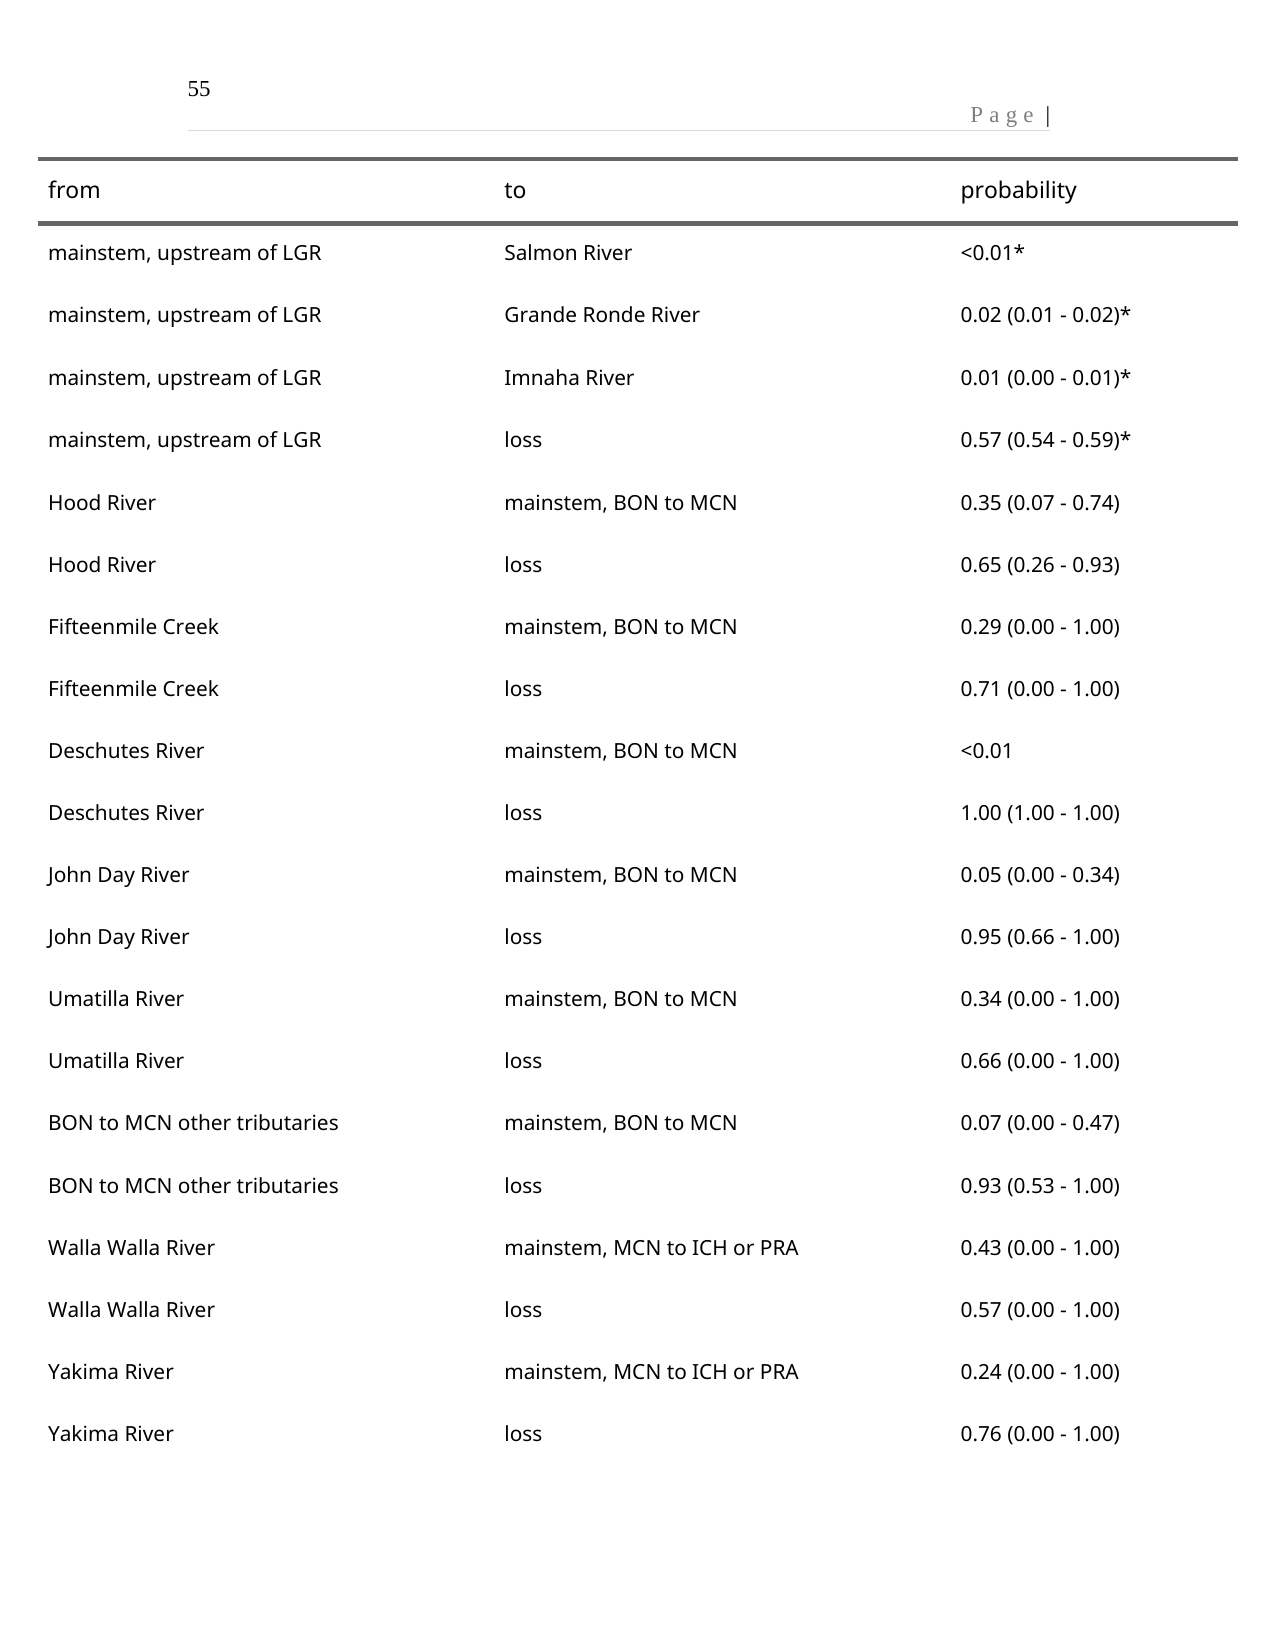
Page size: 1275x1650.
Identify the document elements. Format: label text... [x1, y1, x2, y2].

table_cell 0.71 (0.00 - 1.00) [950, 658, 1237, 720]
table_cell Walla Walla River [38, 1279, 494, 1341]
table_cell Walla Walla River [38, 1217, 494, 1279]
table_cell 0.57 (0.54 - 0.59)* [950, 409, 1237, 471]
table_cell loss [494, 534, 950, 596]
table_cell loss [494, 1279, 950, 1341]
table_cell mainstem, BON to MCN [494, 471, 950, 533]
table_cell Salmon River [494, 226, 950, 284]
table_cell mainstem, BON to MCN [494, 720, 950, 781]
table_cell 0.57 (0.00 - 1.00) [950, 1279, 1237, 1341]
table_cell Fifteenmile Creek [38, 596, 494, 658]
table_cell loss [494, 409, 950, 471]
table_cell <0.01 [950, 720, 1237, 781]
table_cell mainstem, BON to MCN [494, 844, 950, 906]
table_header from [38, 161, 494, 221]
table_cell Yakima River [38, 1341, 494, 1403]
table_cell loss [494, 781, 950, 843]
table_cell <0.01* [950, 226, 1237, 284]
table_cell Fifteenmile Creek [38, 658, 494, 720]
table_cell loss [494, 1403, 950, 1465]
table_cell loss [494, 658, 950, 720]
table_cell 0.05 (0.00 - 0.34) [950, 844, 1237, 906]
table_cell Umatilla River [38, 1030, 494, 1092]
table_cell Deschutes River [38, 720, 494, 781]
table_cell John Day River [38, 844, 494, 906]
table_cell 0.43 (0.00 - 1.00) [950, 1217, 1237, 1279]
table_cell 0.02 (0.01 - 0.02)* [950, 284, 1237, 346]
table_cell Deschutes River [38, 781, 494, 843]
table_cell mainstem, upstream of LGR [38, 409, 494, 471]
table_cell mainstem, upstream of LGR [38, 346, 494, 409]
table_cell Imnaha River [494, 346, 950, 409]
table_cell 0.76 (0.00 - 1.00) [950, 1403, 1237, 1465]
table_cell loss [494, 906, 950, 968]
table_cell Hood River [38, 534, 494, 596]
table_cell 0.95 (0.66 - 1.00) [950, 906, 1237, 968]
table_header probability [950, 161, 1237, 221]
table_cell Umatilla River [38, 968, 494, 1030]
table_cell BON to MCN other tributaries [38, 1155, 494, 1217]
table_cell 0.01 (0.00 - 0.01)* [950, 346, 1237, 409]
table_cell mainstem, BON to MCN [494, 596, 950, 658]
table_header to [494, 161, 950, 221]
table_cell mainstem, upstream of LGR [38, 226, 494, 284]
table_cell Hood River [38, 471, 494, 533]
table_cell mainstem, upstream of LGR [38, 284, 494, 346]
table_cell 0.34 (0.00 - 1.00) [950, 968, 1237, 1030]
table_cell loss [494, 1155, 950, 1217]
table_cell loss [494, 1030, 950, 1092]
table_cell 0.35 (0.07 - 0.74) [950, 471, 1237, 533]
table_cell mainstem, MCN to ICH or PRA [494, 1341, 950, 1403]
table_cell John Day River [38, 906, 494, 968]
table_cell 0.29 (0.00 - 1.00) [950, 596, 1237, 658]
table_cell Grande Ronde River [494, 284, 950, 346]
table_cell 0.66 (0.00 - 1.00) [950, 1030, 1237, 1092]
table_cell 0.65 (0.26 - 0.93) [950, 534, 1237, 596]
table_cell mainstem, BON to MCN [494, 1092, 950, 1154]
table_cell 0.24 (0.00 - 1.00) [950, 1341, 1237, 1403]
table_cell Yakima River [38, 1403, 494, 1465]
table_cell BON to MCN other tributaries [38, 1092, 494, 1154]
table_cell mainstem, MCN to ICH or PRA [494, 1217, 950, 1279]
table_cell 0.07 (0.00 - 0.47) [950, 1092, 1237, 1154]
table_cell 0.93 (0.53 - 1.00) [950, 1155, 1237, 1217]
table_cell 1.00 (1.00 - 1.00) [950, 781, 1237, 843]
table_cell mainstem, BON to MCN [494, 968, 950, 1030]
